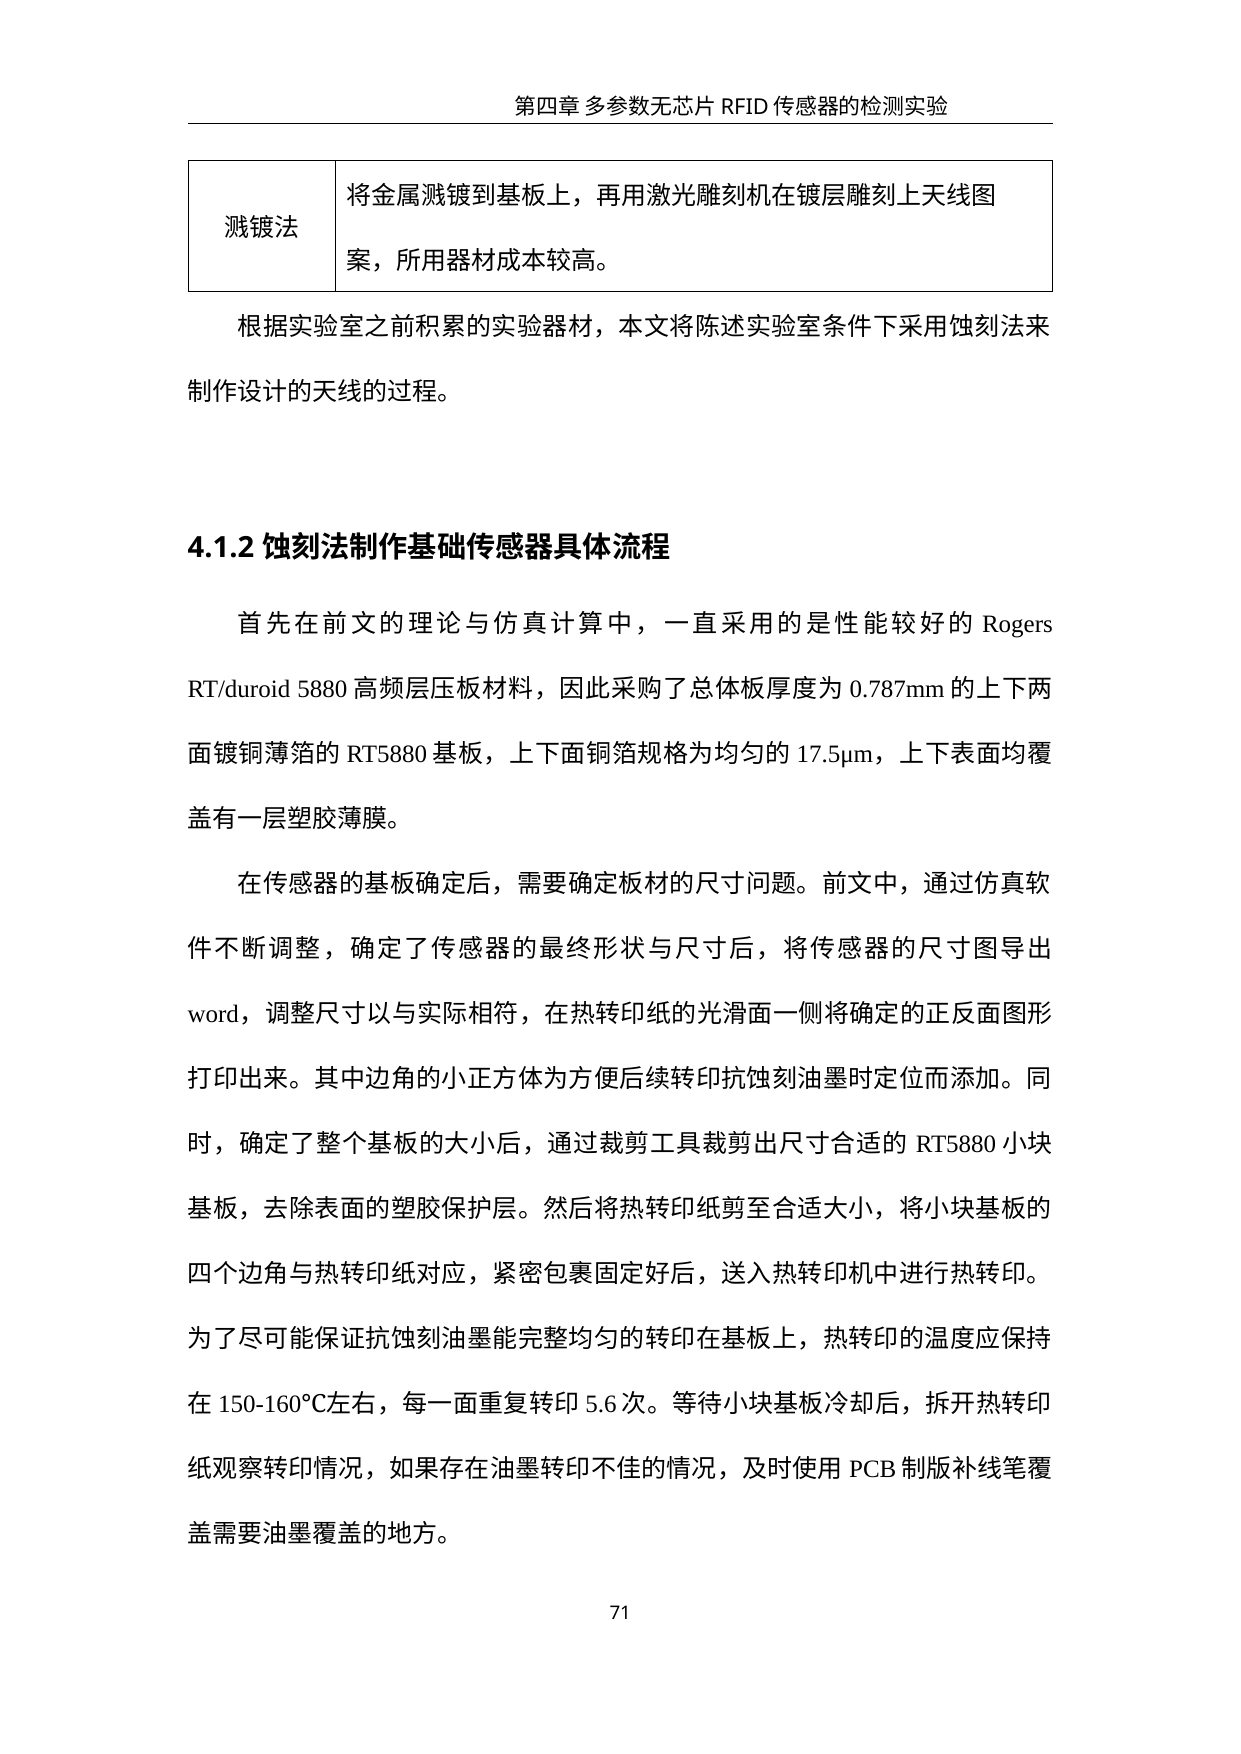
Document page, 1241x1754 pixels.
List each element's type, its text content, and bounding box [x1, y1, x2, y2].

text 首先在前文的理论与仿真计算中，一直采用的是性能较好的Rogers RT/duroid 5880高频层压板材料，因此采购了总体板厚度为0.787mm的上下两面镀铜薄箔的RT5880基板，上下面铜箔规格为均匀的17.5μm，上下表面均覆盖有一层塑胶薄膜。 [187, 589, 1053, 849]
table_cell 溅镀法 [189, 161, 335, 291]
table_cell 将金属溅镀到基板上，再用激光雕刻机在镀层雕刻上天线图案，所用器材成本较高。 [336, 161, 1052, 291]
subtitle 4.1.2 蚀刻法制作基础传感器具体流程 [187, 512, 1053, 577]
text 在传感器的基板确定后，需要确定板材的尺寸问题。前文中，通过仿真软件不断调整，确定了传感器的最终形状与尺寸后，将传感器的尺寸图导出word，调整尺寸以与实际相符，在热转印纸的光滑面一侧将确定的正反面图形打印出来。其中边角的小正方体为方便后续转印抗蚀刻油墨时定位而添加。同时，确定了整个基板的大小后，通过裁剪工具裁剪出尺寸合适的RT5880小块基板，去除表面的塑胶保护层。然后将热转印纸剪至合适大小，将小块基板的四个边角与热转印纸对应，紧密包裹固定好后，送入热转印机中进行热转印。为了尽可能保证抗蚀刻油墨能完整均匀的转印在基板上，热转印的温度应保持在150-160℃左右，每一面重复转印5.6次。等待小块基板冷却后，拆开热转印纸观察转印情况，如果存在油墨转印不佳的情况，及时使用PCB制版补线笔覆盖需要油墨覆盖的地方。 [187, 849, 1053, 1564]
text 根据实验室之前积累的实验器材，本文将陈述实验室条件下采用蚀刻法来制作设计的天线的过程。 [187, 292, 1053, 422]
